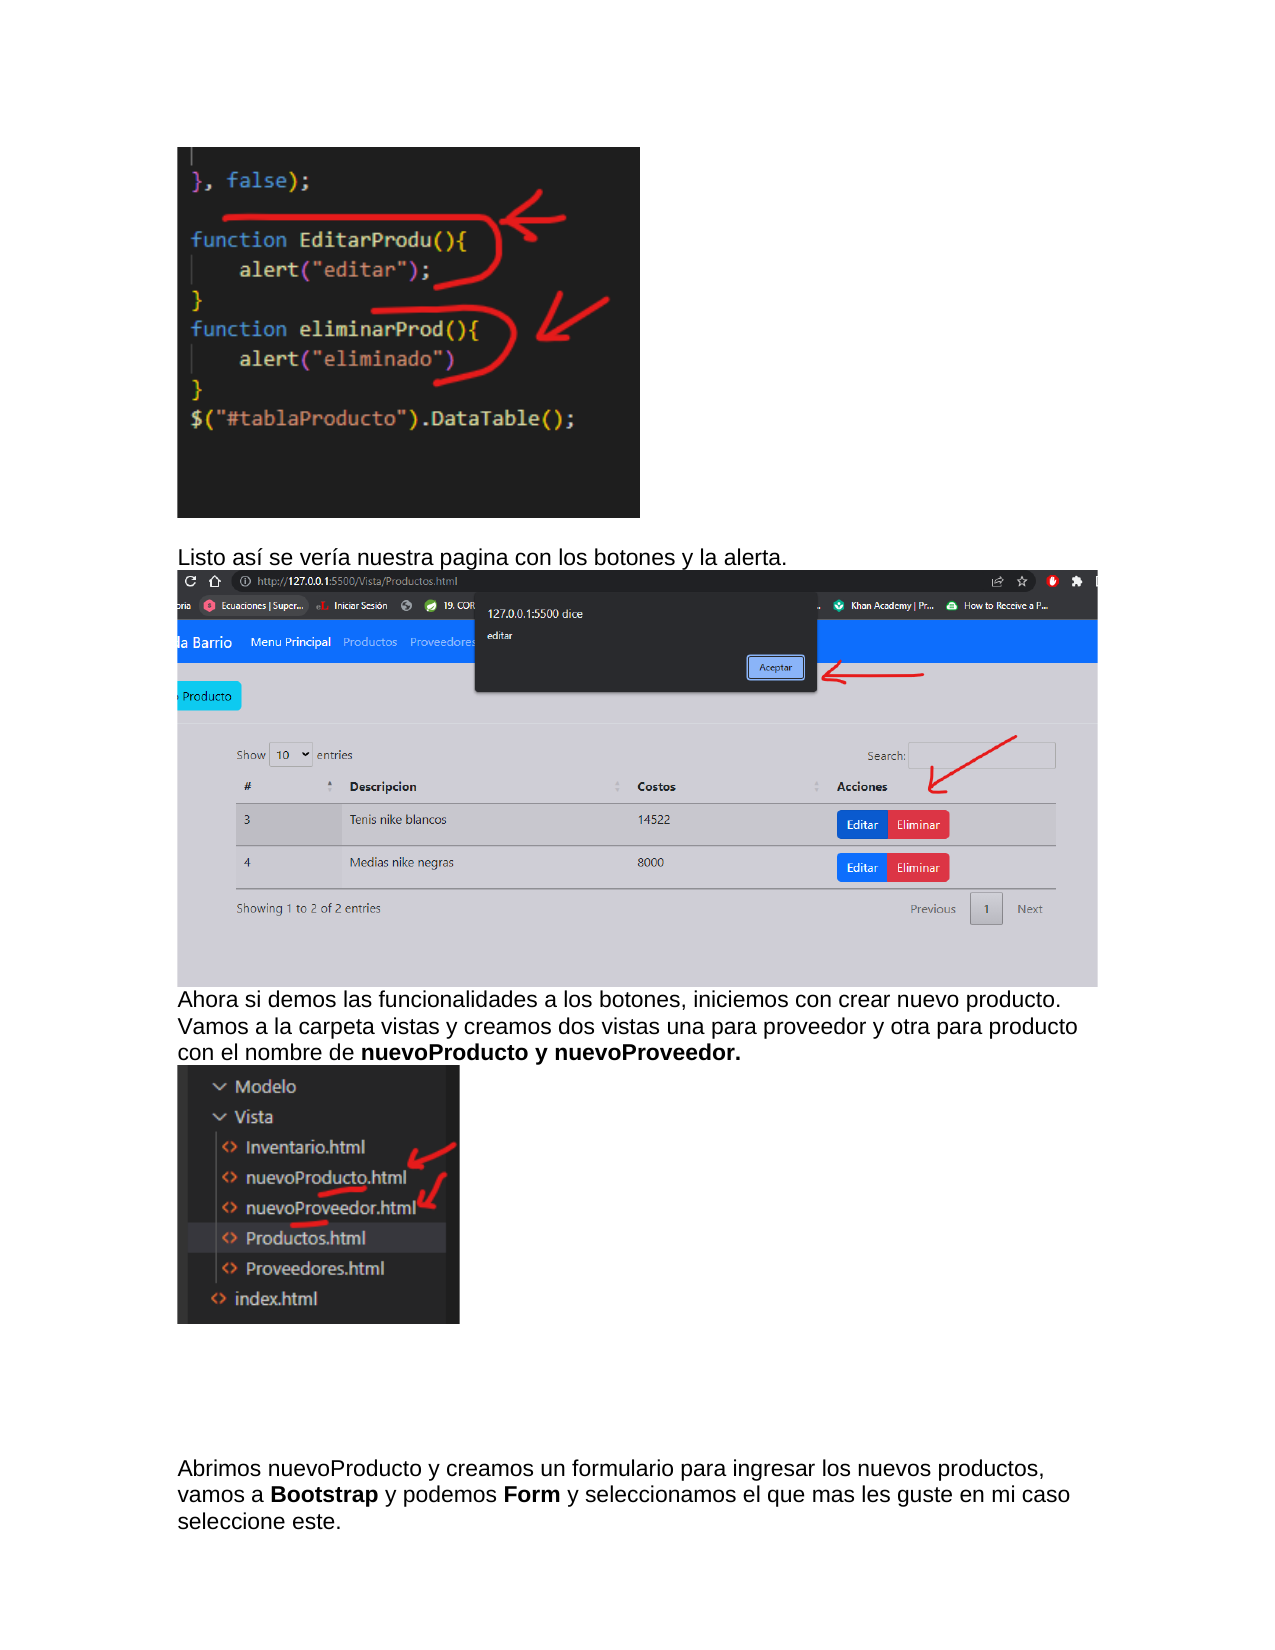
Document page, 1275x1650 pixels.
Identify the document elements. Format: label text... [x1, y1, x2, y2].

text Ahora si demos las funcionalidades a los botones, iniciemos con crear nuevo producto. [177, 987, 1098, 1013]
text Listo así se vería nuestra pagina con los botones y la alerta. [177, 544, 1098, 570]
picture [177, 147, 640, 518]
picture [177, 1065, 460, 1324]
picture [177, 570, 1098, 987]
text Vamos a la carpeta vistas y creamos dos vistas una para proveedor y otra para producto con el nombre de nuevoProducto y nuevoProveedor. [177, 1013, 1098, 1066]
text Abrimos nuevoProducto y creamos un formulario para ingresar los nuevos productos, vamos a Bootstrap y podemos Form y seleccionamos el que mas les guste en mi caso seleccione este. [177, 1455, 1098, 1534]
